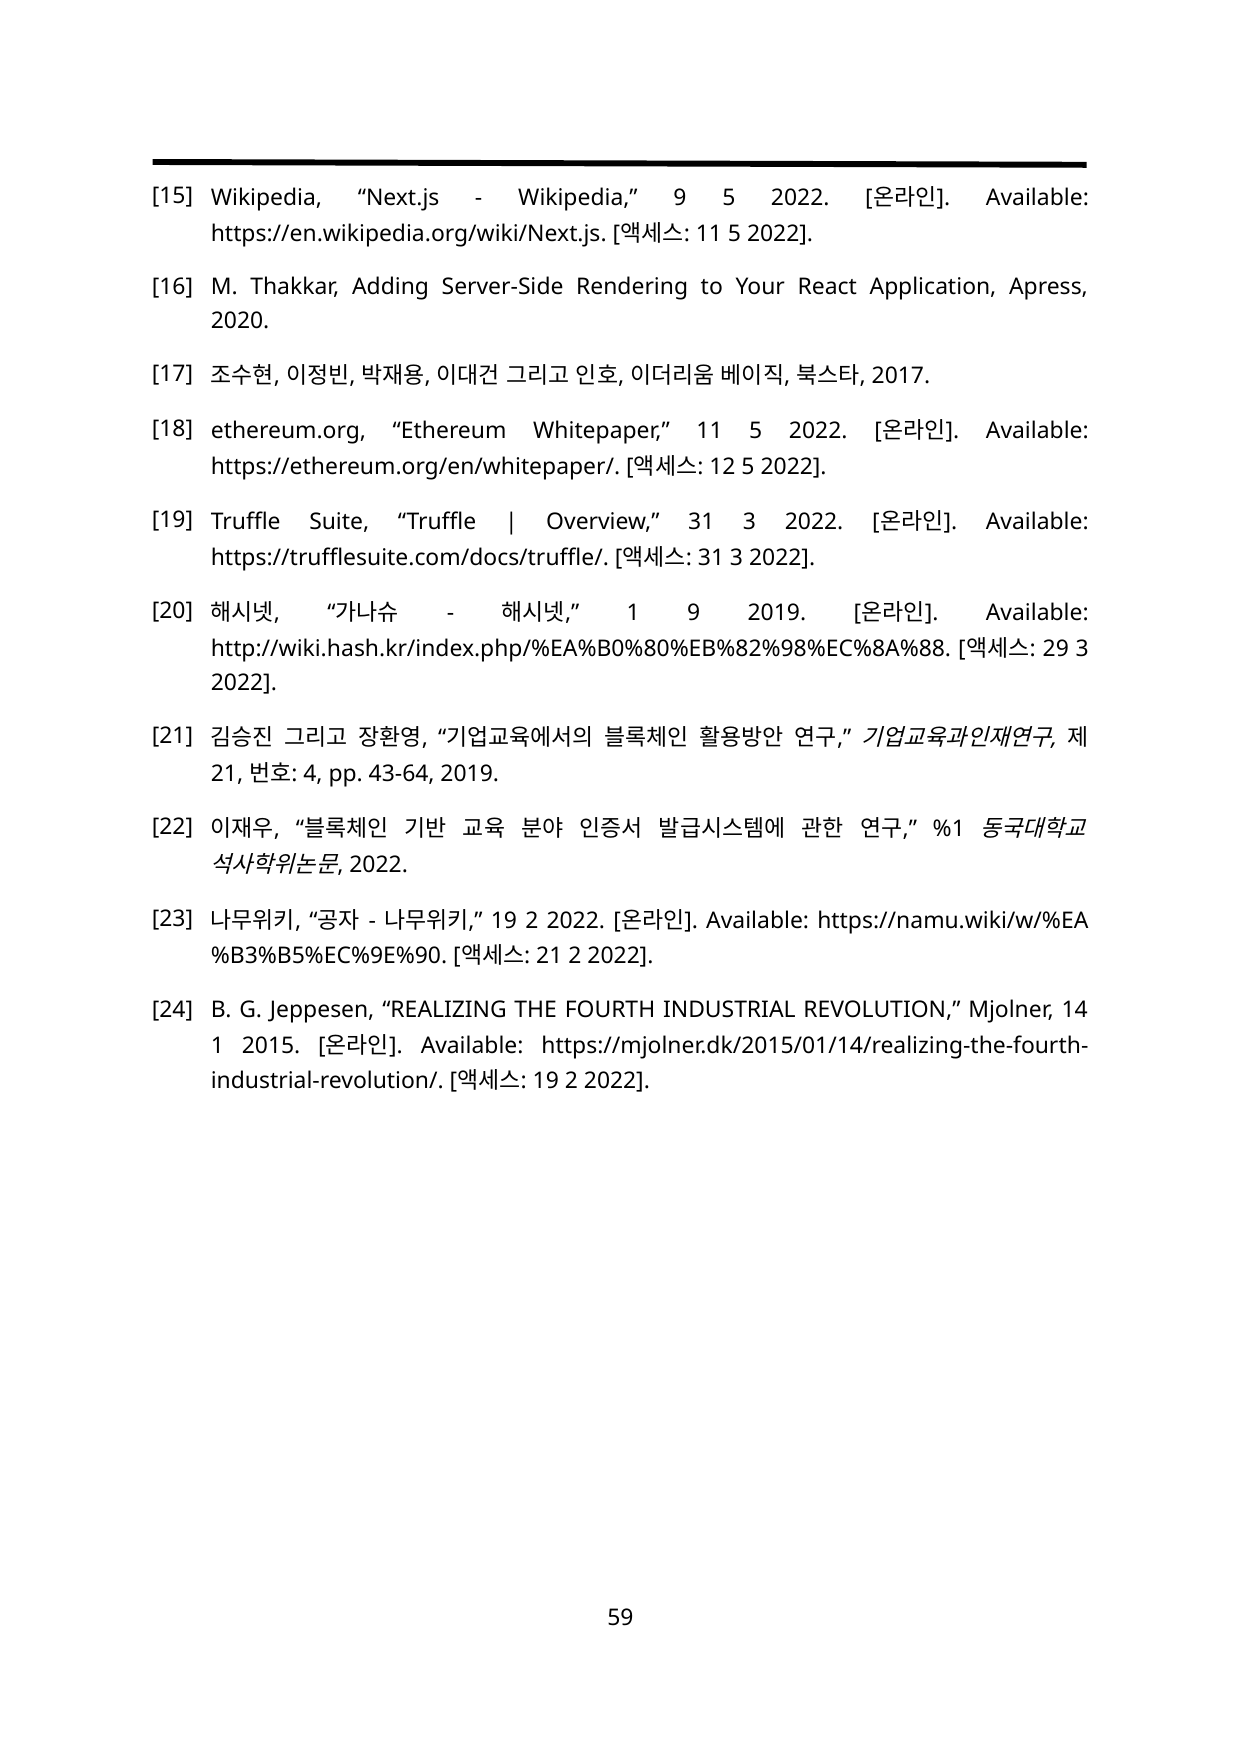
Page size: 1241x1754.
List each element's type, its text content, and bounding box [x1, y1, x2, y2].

table_cell ethereum.org, “Ethereum Whitepaper,” 11 5 2022. [온라인]. Available: https://ethereum.org/en/whitepaper/. [액세스: 12 5 2022]. [209, 410, 1090, 502]
table_cell [18] [150, 410, 209, 502]
table_cell [20] [150, 593, 209, 718]
table_cell 조수현, 이정빈, 박재용, 이대건 그리고 인호, 이더리움 베이직, 북스타, 2017. [209, 355, 1090, 410]
table_cell [24] [150, 991, 209, 1116]
table_cell [19] [150, 502, 209, 593]
table_cell Wikipedia, “Next.js - Wikipedia,” 9 5 2022. [온라인]. Available: https://en.wikipedia.org/wiki/Next.js. [액세스: 11 5 2022]. [209, 177, 1090, 268]
table_cell 김승진 그리고 장환영, “기업교육에서의 블록체인 활용방안 연구,” 기업교육과인재연구, 제 21, 번호: 4, pp. 43-64, 2019. [209, 718, 1090, 809]
table_cell 이재우, “블록체인 기반 교육 분야 인증서 발급시스템에 관한 연구,” %1 동국대학교 석사학위논문, 2022. [209, 809, 1090, 900]
table_cell [22] [150, 809, 209, 900]
table_cell 해시넷, “가나슈 - 해시넷,” 1 9 2019. [온라인]. Available: http://wiki.hash.kr/index.php/%EA%B0%80%EB%82%98%EC%8A%88. [액세스: 29 3 2022]. [209, 593, 1090, 718]
table_cell M. Thakkar, Adding Server-Side Rendering to Your React Application, Apress, 2020. [209, 268, 1090, 355]
table_cell [15] [150, 177, 209, 268]
table_cell [16] [150, 268, 209, 355]
table_cell Truffle Suite, “Truffle | Overview,” 31 3 2022. [온라인]. Available: https://trufflesuite.com/docs/truffle/. [액세스: 31 3 2022]. [209, 502, 1090, 593]
table_cell [23] [150, 900, 209, 991]
table_cell 나무위키, “공자 - 나무위키,” 19 2 2022. [온라인]. Available: https://namu.wiki/w/%EA%B3%B5%EC%9E%90. [액세스: 21 2 2022]. [209, 900, 1090, 991]
table_cell [21] [150, 718, 209, 809]
table_cell B. G. Jeppesen, “REALIZING THE FOURTH INDUSTRIAL REVOLUTION,” Mjolner, 14 1 2015. [온라인]. Available: https://mjolner.dk/2015/01/14/realizing-the-fourth-industrial-revolution/. [액세스: 19 2 2022]. [209, 991, 1090, 1116]
table_cell [17] [150, 355, 209, 410]
